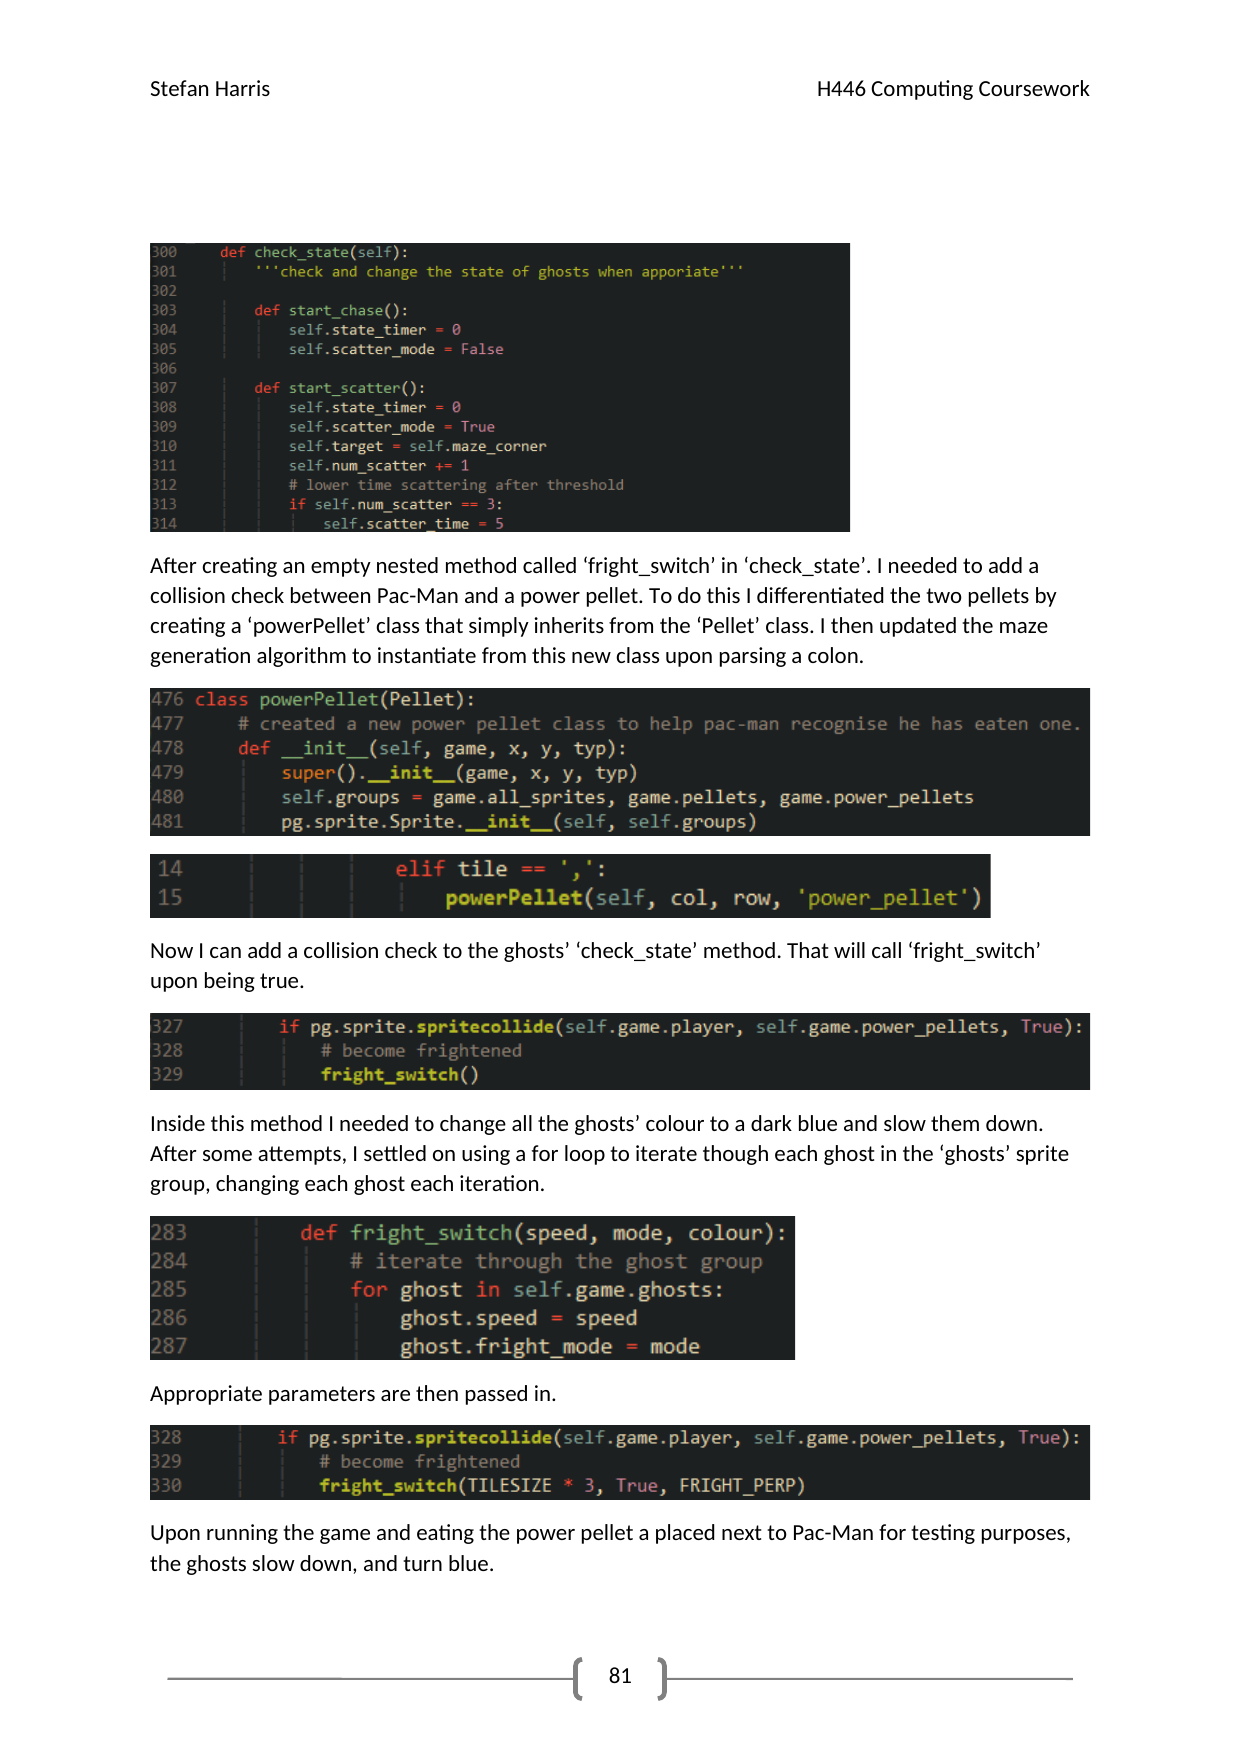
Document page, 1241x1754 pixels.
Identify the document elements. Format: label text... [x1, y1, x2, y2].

picture [150, 854, 991, 918]
text Appropriate parameters are then passed in. [150, 1379, 1090, 1407]
text Upon running the game and eating the power pellet a placed next to Pac-Man for testing purposes, the ghosts slow down, and turn blue. [150, 1518, 1090, 1577]
picture [150, 243, 851, 532]
text After creating an empty nested method called ‘fright_switch’ in ‘check_state’. I needed to add a collision check between Pac-Man and a power pellet. To do this I differentiated the two pellets by creating a ‘powerPellet’ class that simply inherits from the ‘Pellet’ class. I then updated the maze generation algorithm to instantiate from this new class upon parsing a colon. [150, 551, 1090, 669]
picture [150, 688, 1091, 836]
picture [150, 1425, 1091, 1500]
picture [150, 1216, 796, 1360]
text Inside this method I needed to change all the ghosts’ colour to a dark blue and slow them down. After some attempts, I settled on using a for loop to iterate though each ghost in the ‘ghosts’ sprite group, changing each ghost each iteration. [150, 1109, 1090, 1197]
picture [150, 1013, 1091, 1090]
text Now I can add a collision check to the ghosts’ ‘check_state’ method. That will call ‘fright_switch’ upon being true. [150, 936, 1090, 994]
